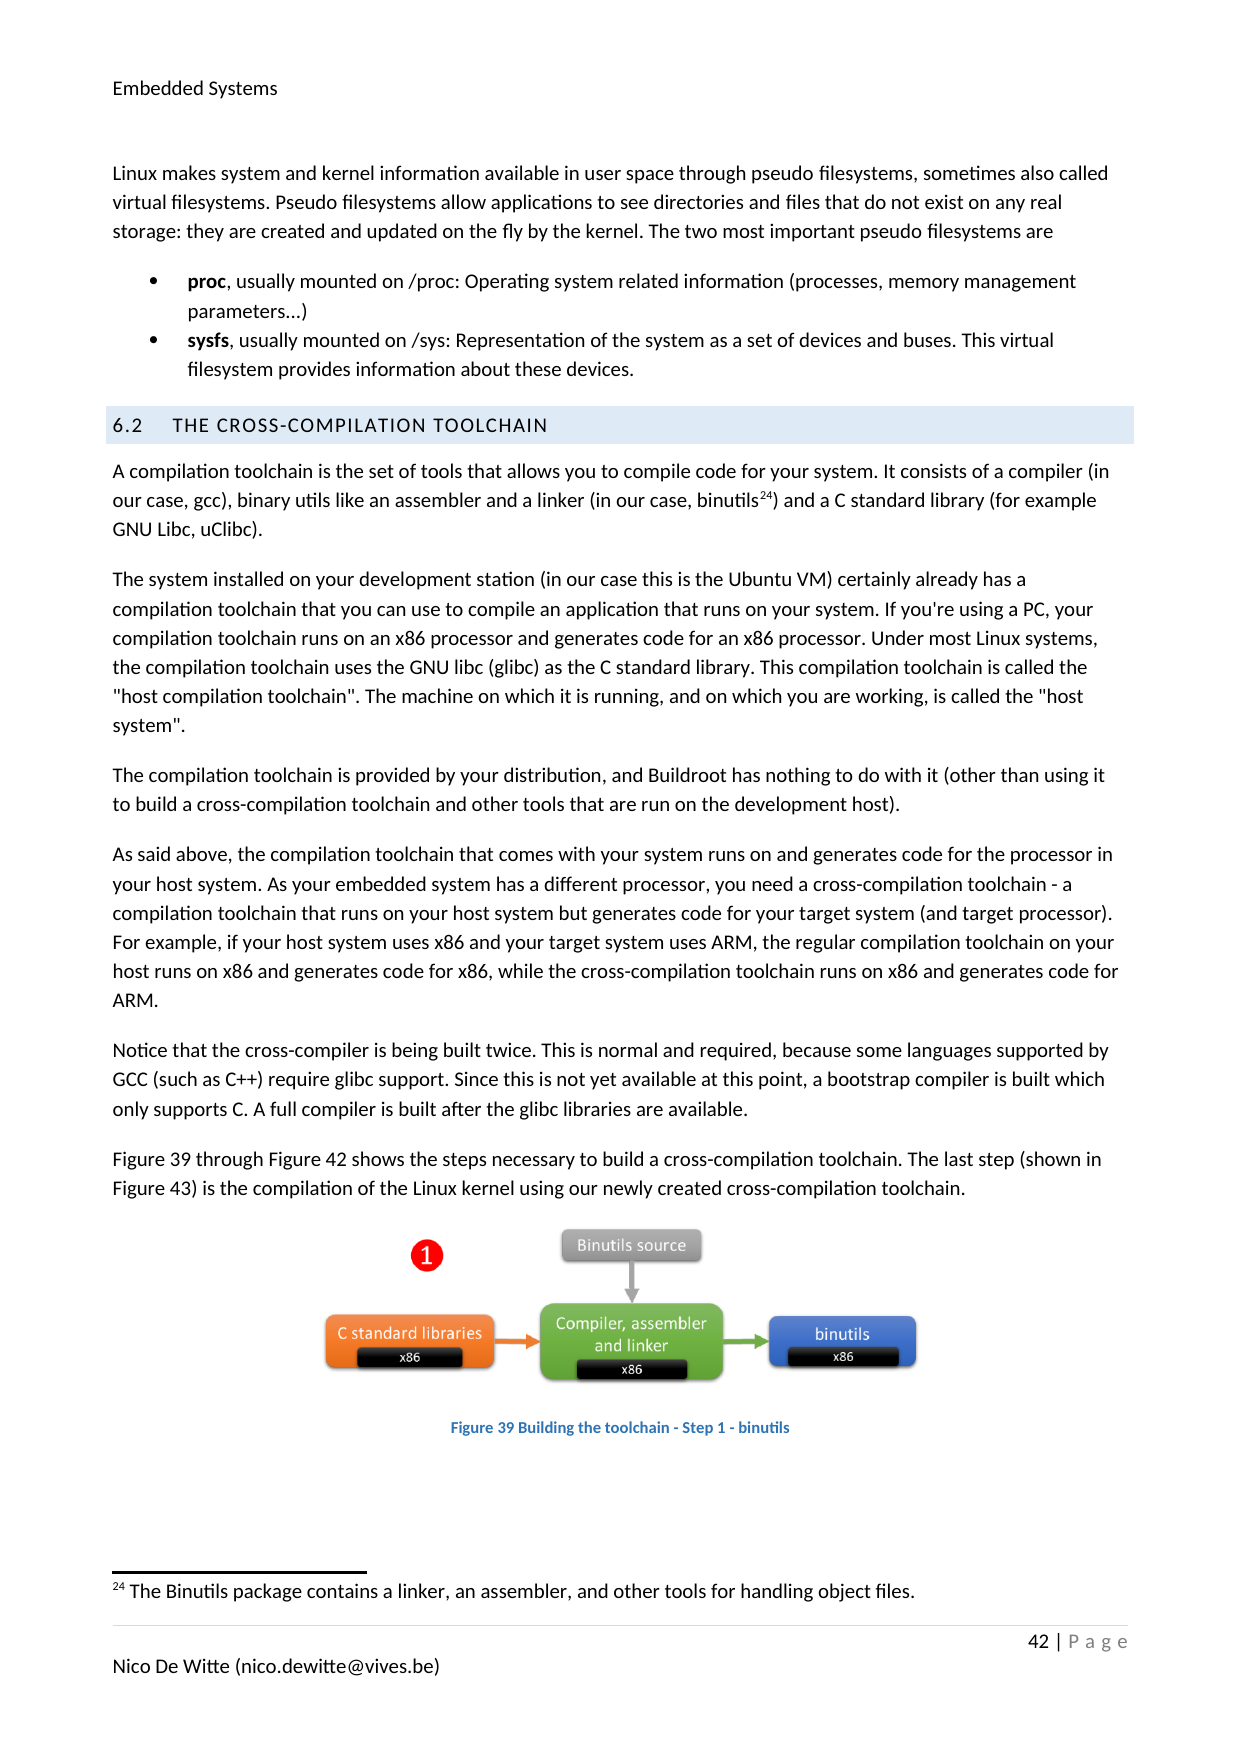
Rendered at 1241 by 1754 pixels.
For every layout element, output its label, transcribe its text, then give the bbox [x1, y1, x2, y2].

list sysfs, usually mounted on /sys: Representation of the system as a set of devices and buses. This virtual filesystem provides information about these devices. [150, 327, 1128, 382]
text The system installed on your development station (in our case this is the Ubuntu VM) certainly already has a compilation toolchain that you can use to compile an application that runs on your system. If you're using a PC, your compilation toolchain runs on an x86 processor and generates code for an x86 processor. Under most Linux systems, the compilation toolchain uses the GNU libc (glibc) as the C standard library. This compilation toolchain is called the "host compilation toolchain". The machine on which it is running, and on which you are working, is called the "host system". [112, 567, 1128, 738]
text Notice that the cross-compiler is being built twice. This is normal and required, because some languages supported by GCC (such as C++) require glibc support. Since this is not yet available at this point, a bootstrap compiler is built which only supports C. A full compiler is built after the glibc libraries are available. [112, 1037, 1128, 1121]
list proc, usually mounted on /proc: Operating system related information (processes, memory management parameters...) [150, 269, 1128, 323]
text Linux makes system and kernel information available in user space through pseudo ﬁlesystems, sometimes also called virtual ﬁlesystems. Pseudo ﬁlesystems allow applications to see directories and ﬁles that do not exist on any real storage: they are created and updated on the ﬂy by the kernel. The two most important pseudo ﬁlesystems are [112, 160, 1128, 244]
text As said above, the compilation toolchain that comes with your system runs on and generates code for the processor in your host system. As your embedded system has a different processor, you need a cross-compilation toolchain - a compilation toolchain that runs on your host system but generates code for your target system (and target processor). For example, if your host system uses x86 and your target system uses ARM, the regular compilation toolchain on your host runs on x86 and generates code for x86, while the cross-compilation toolchain runs on x86 and generates code for ARM. [112, 842, 1128, 1013]
text The compilation toolchain is provided by your distribution, and Buildroot has nothing to do with it (other than using it to build a cross-compilation toolchain and other tools that are run on the development host). [112, 762, 1128, 817]
picture [320, 1225, 920, 1393]
text Figure 39 through Figure 42 shows the steps necessary to build a cross-compilation toolchain. The last step (shown in Figure 43) is the compilation of the Linux kernel using our newly created cross-compilation toolchain. [112, 1146, 1128, 1200]
subtitle The cross-compilation toolchain [113, 413, 1128, 438]
text A compilation toolchain is the set of tools that allows you to compile code for your system. It consists of a compiler (in our case, gcc), binary utils like an assembler and a linker (in our case, binutils) and a C standard library (for example GNU Libc, uClibc). [112, 458, 1128, 542]
